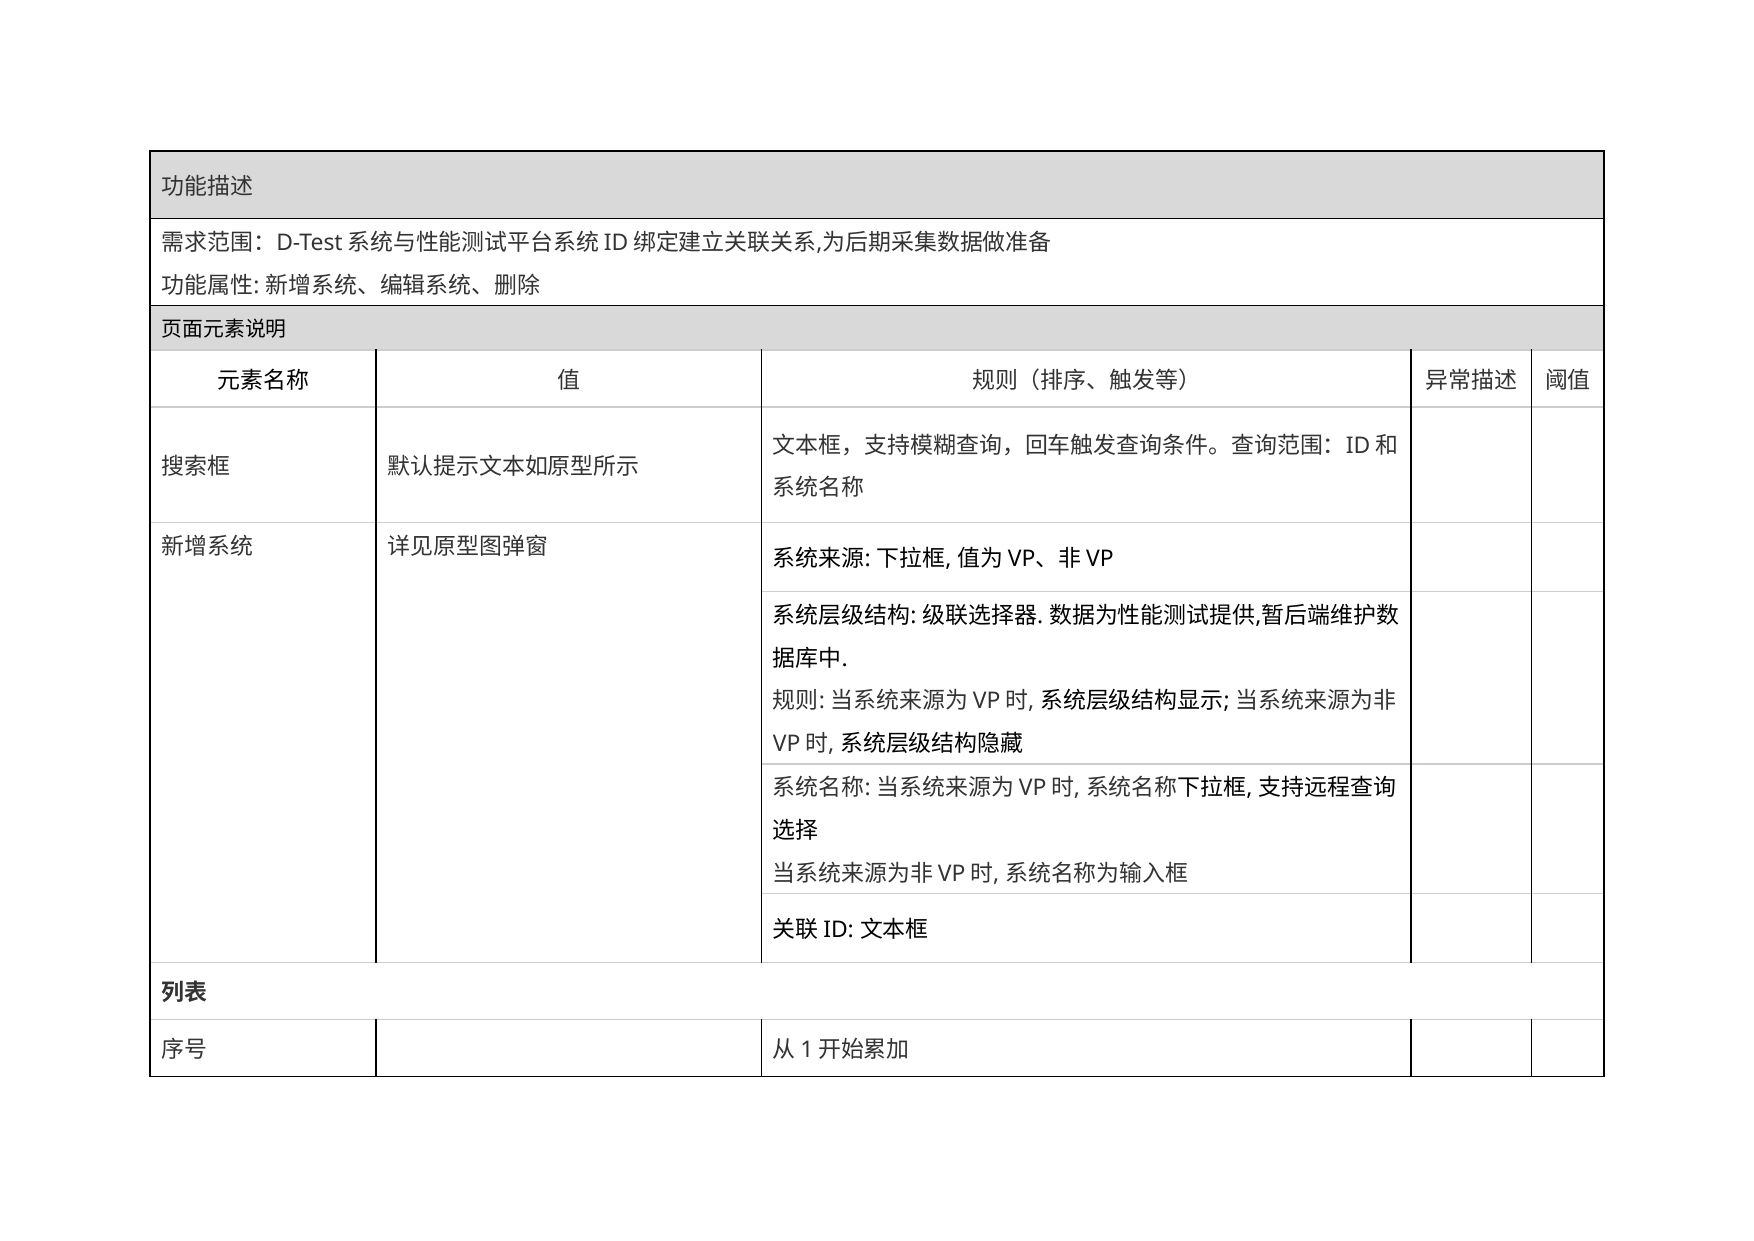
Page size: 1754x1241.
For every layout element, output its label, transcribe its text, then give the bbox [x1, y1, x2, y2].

table_cell [1532, 1020, 1603, 1076]
table_cell 默认提示文本如原型所示 [377, 408, 761, 522]
table_cell 列表 [151, 963, 1603, 1018]
table_cell [1412, 592, 1531, 763]
table_cell [1412, 523, 1531, 591]
table_cell [1532, 592, 1603, 763]
table_cell 文本框，支持模糊查询，回车触发查询条件。查询范围：ID和系统名称 [762, 408, 1410, 522]
table_cell 详见原型图弹窗 [377, 523, 761, 962]
table_cell 新增系统 [151, 523, 375, 962]
table_cell [1532, 523, 1603, 591]
table_cell 从1开始累加 [762, 1020, 1410, 1076]
table_cell [1412, 765, 1531, 893]
table_cell 序号 [151, 1020, 375, 1076]
table_cell 规则（排序、触发等） [762, 351, 1410, 406]
table_cell 页面元素说明 [151, 306, 1603, 349]
table_cell [1412, 894, 1531, 962]
table_cell 系统来源: 下拉框, 值为VP、非VP [762, 523, 1410, 591]
table_cell [1532, 408, 1603, 522]
table_cell 需求范围：D-Test系统与性能测试平台系统ID绑定建立关联关系,为后期采集数据做准备 功能属性: 新增系统、编辑系统、删除 [151, 219, 1603, 305]
table_cell 元素名称 [151, 351, 375, 406]
table_cell 关联ID: 文本框 [762, 894, 1410, 962]
table_cell 系统名称: 当系统来源为VP时, 系统名称下拉框, 支持远程查询选择 当系统来源为非VP时, 系统名称为输入框 [762, 765, 1410, 893]
table_cell [1412, 1020, 1531, 1076]
table_cell [1412, 408, 1531, 522]
table_cell [1532, 765, 1603, 893]
table_cell 搜索框 [151, 408, 375, 522]
table_cell 阈值 [1532, 351, 1603, 406]
table_cell 异常描述 [1412, 351, 1531, 406]
table_cell 功能描述 [151, 152, 1603, 218]
table_cell [377, 1020, 761, 1076]
table_cell [1532, 894, 1603, 962]
table_cell 值 [377, 351, 761, 406]
table_cell 系统层级结构: 级联选择器. 数据为性能测试提供,暂后端维护数据库中. 规则: 当系统来源为VP时, 系统层级结构显示; 当系统来源为非VP时, 系统层级结构隐藏 [762, 592, 1410, 763]
